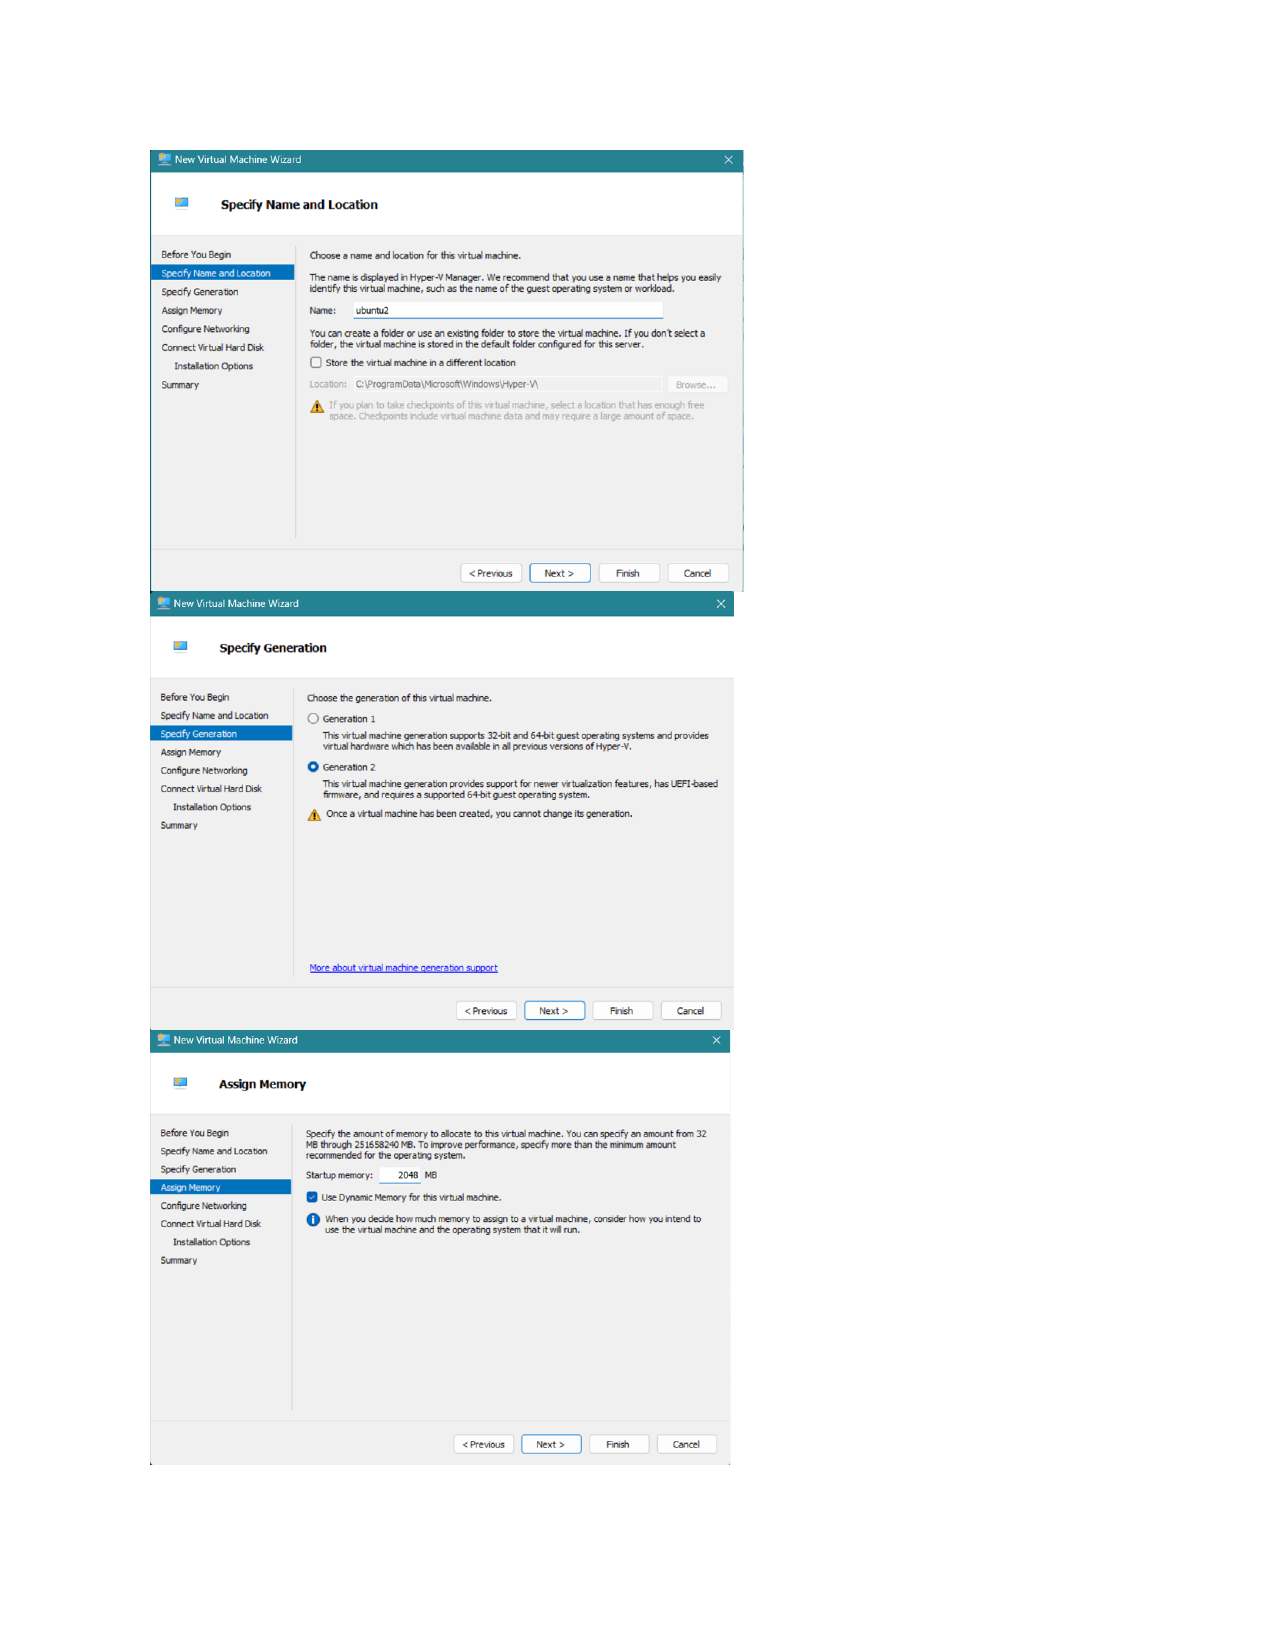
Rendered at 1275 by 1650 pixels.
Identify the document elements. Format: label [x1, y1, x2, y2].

picture [150, 150, 744, 1465]
